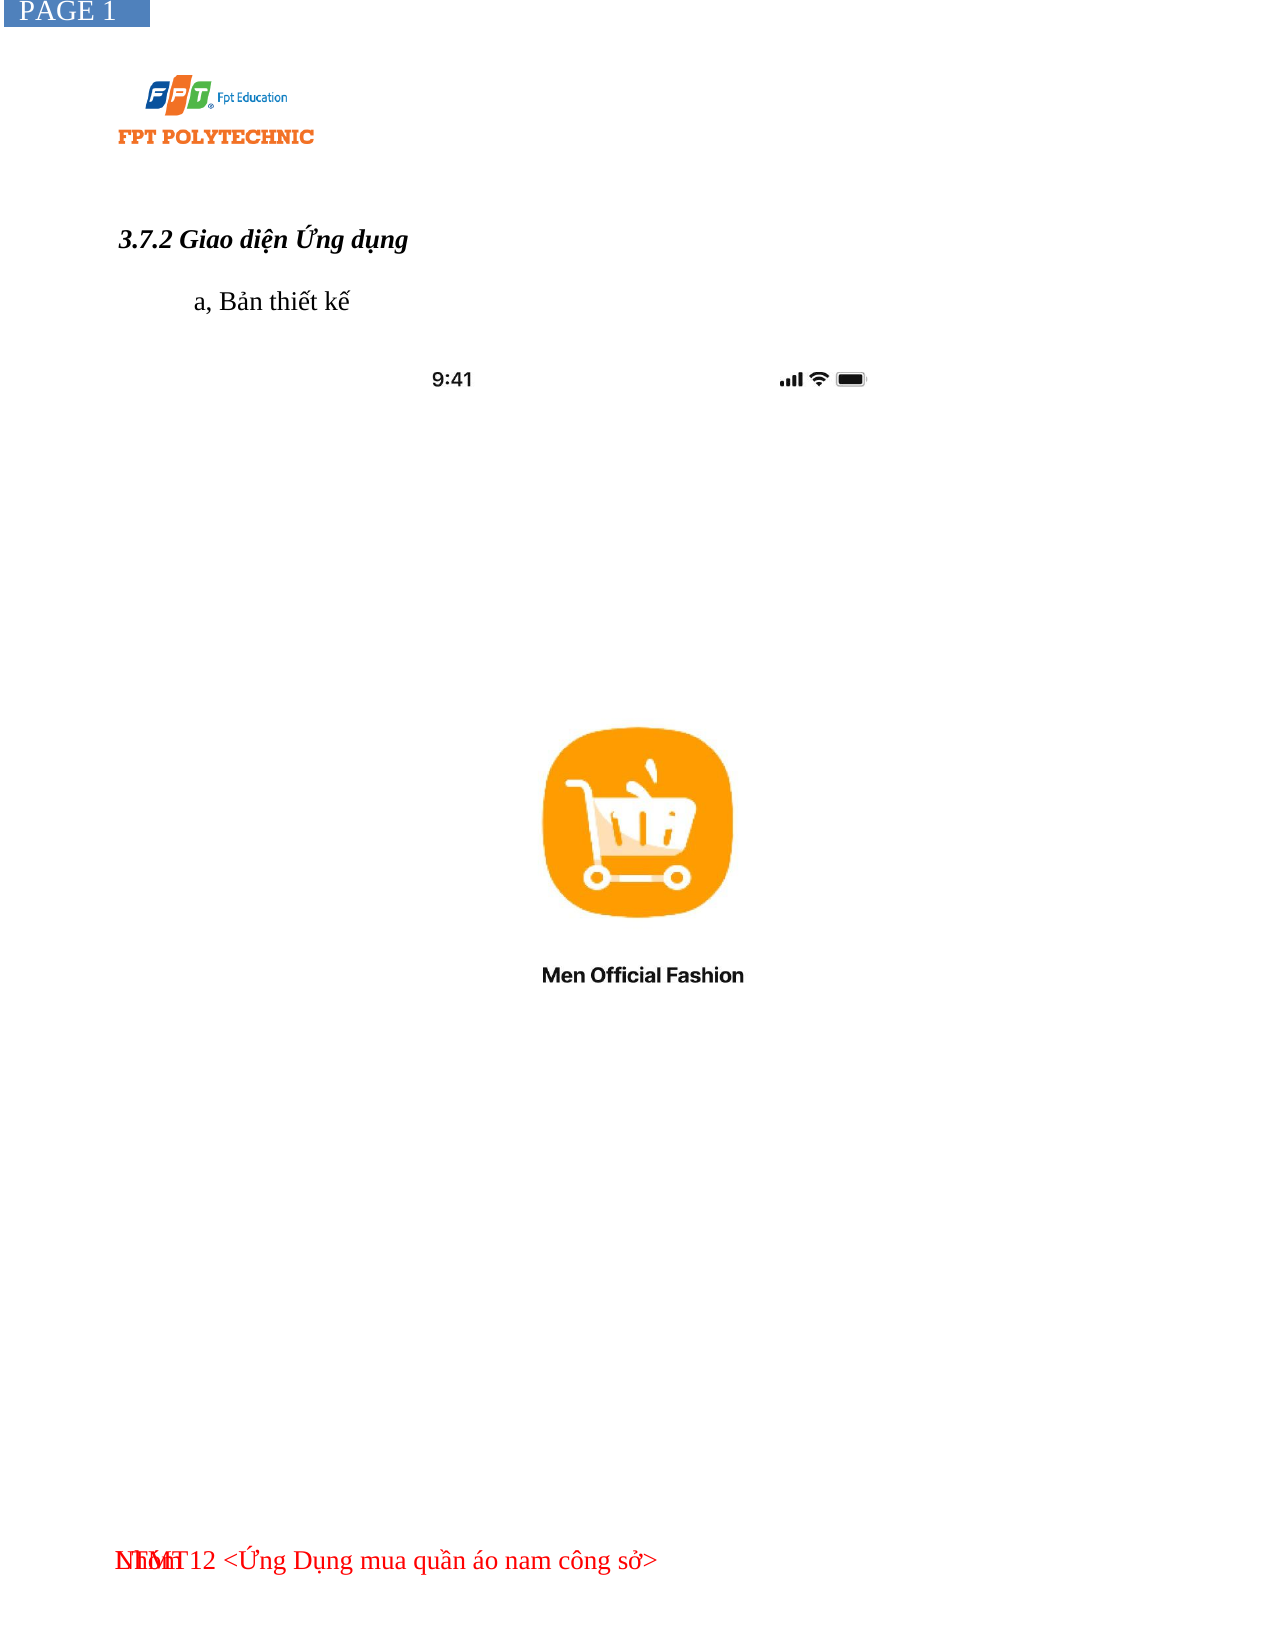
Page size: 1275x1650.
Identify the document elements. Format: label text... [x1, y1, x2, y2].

list Giao diện Ứng dụng [118, 223, 1200, 254]
picture [432, 372, 868, 983]
picture [118, 75, 314, 144]
text a, Bản thiết kế [193, 285, 1200, 317]
